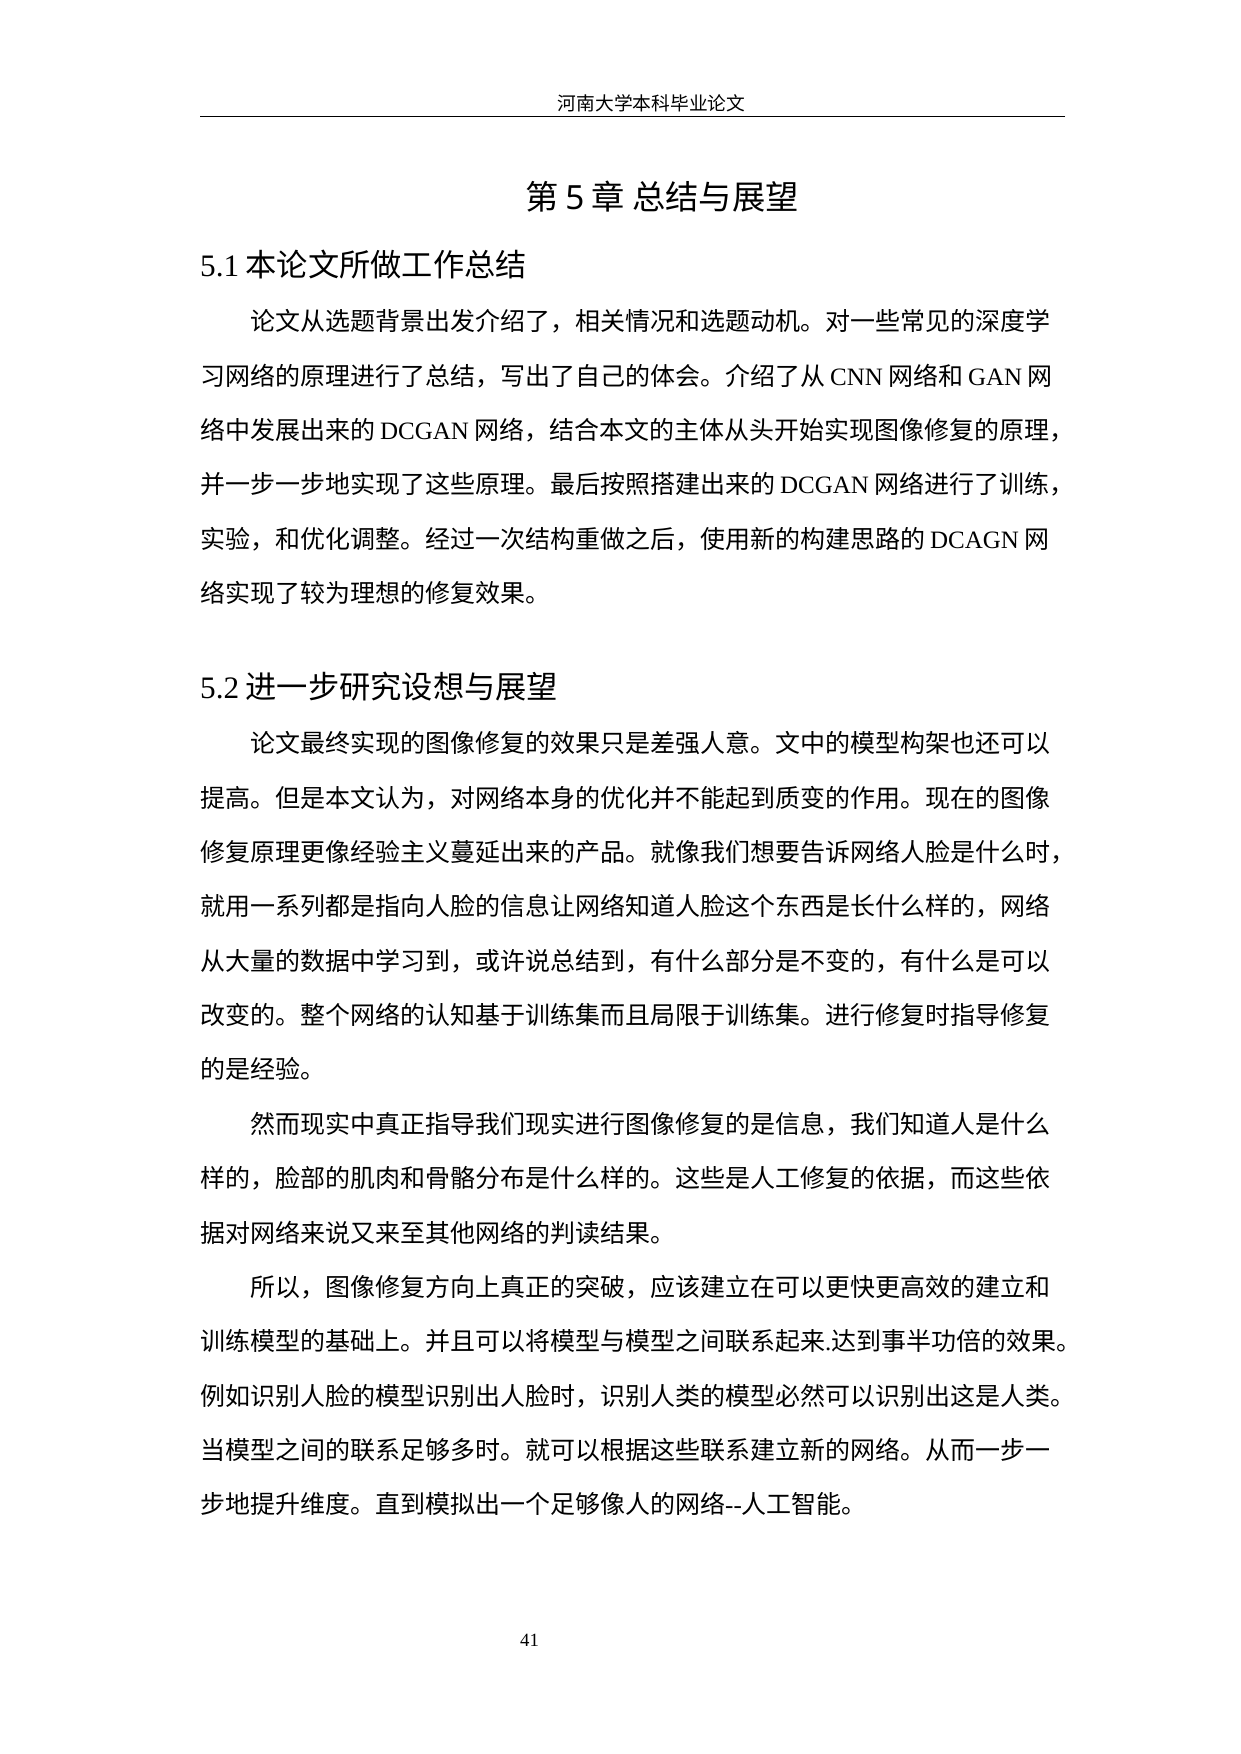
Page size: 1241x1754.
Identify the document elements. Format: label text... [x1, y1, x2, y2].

text 然而现实中真正指导我们现实进行图像修复的是信息，我们知道人是什么样的，脸部的肌肉和骨骼分布是什么样的。这些是人工修复的依据，而这些依据对网络来说又来至其他网络的判读结果。 [200, 1104, 1065, 1249]
list 第5章 总结与展望 [258, 171, 1065, 219]
text 5.2进一步研究设想与展望 [200, 662, 1065, 707]
text 5.1本论文所做工作总结 [200, 240, 1065, 285]
text 论文从选题背景出发介绍了，相关情况和选题动机。对一些常见的深度学习网络的原理进行了总结，写出了自己的体会。介绍了从CNN网络和GAN网络中发展出来的DCGAN网络，结合本文的主体从头开始实现图像修复的原理，并一步一步地实现了这些原理。最后按照搭建出来的DCGAN网络进行了训练，实验，和优化调整。经过一次结构重做之后，使用新的构建思路的DCAGN网络实现了较为理想的修复效果。 [200, 302, 1065, 610]
text 所以，图像修复方向上真正的突破，应该建立在可以更快更高效的建立和训练模型的基础上。并且可以将模型与模型之间联系起来.达到事半功倍的效果。例如识别人脸的模型识别出人脸时，识别人类的模型必然可以识别出这是人类。当模型之间的联系足够多时。就可以根据这些联系建立新的网络。从而一步一步地提升维度。直到模拟出一个足够像人的网络--人工智能。 [200, 1267, 1065, 1521]
text 论文最终实现的图像修复的效果只是差强人意。文中的模型构架也还可以提高。但是本文认为，对网络本身的优化并不能起到质变的作用。现在的图像修复原理更像经验主义蔓延出来的产品。就像我们想要告诉网络人脸是什么时，就用一系列都是指向人脸的信息让网络知道人脸这个东西是长什么样的，网络从大量的数据中学习到，或许说总结到，有什么部分是不变的，有什么是可以改变的。整个网络的认知基于训练集而且局限于训练集。进行修复时指导修复的是经验。 [200, 724, 1065, 1086]
